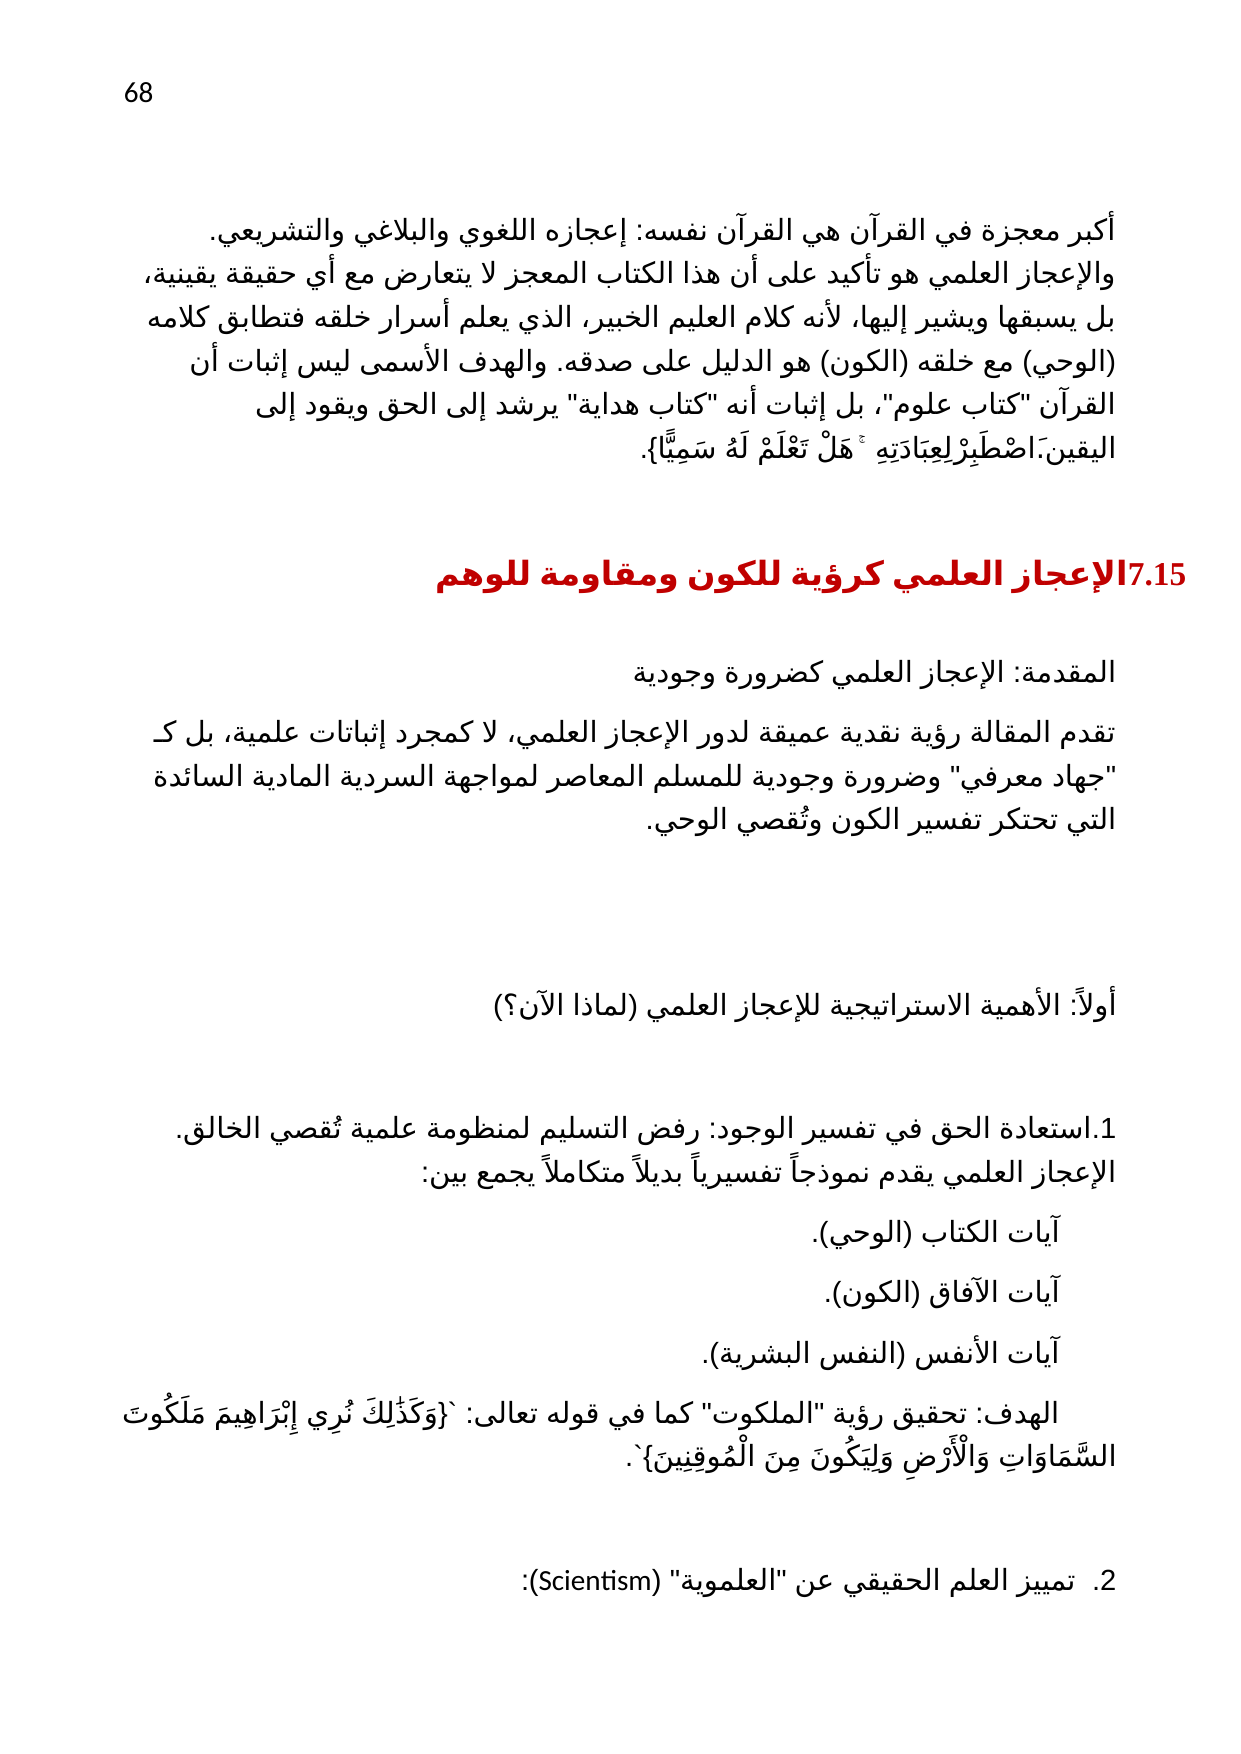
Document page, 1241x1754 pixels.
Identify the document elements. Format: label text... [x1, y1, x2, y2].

text 2. تمييز العلم الحقيقي عن "العلموية" (Scientism): [112, 1562, 1117, 1598]
subtitle الإعجاز العلمي كرؤية للكون ومقاومة للوهم [112, 554, 1128, 592]
text 1.استعادة الحق في تفسير الوجود: رفض التسليم لمنظومة علمية تُقصي الخالق. الإعجاز العلمي يقدم نموذجاً تفسيرياً بديلاً متكاملاً يجمع بين: [112, 1111, 1117, 1188]
text آيات الأنفس (النفس البشرية). [112, 1336, 1117, 1369]
text آيات الكتاب (الوحي). [112, 1215, 1117, 1249]
text الهدف: تحقيق رؤية "الملكوت" كما في قوله تعالى: `{وَكَذَٰلِكَ نُرِي إِبْرَاهِيمَ مَلَكُوتَ السَّمَاوَاتِ وَالْأَرْضِ وَلِيَكُونَ مِنَ الْمُوقِنِينَ}`. [112, 1396, 1117, 1473]
text آيات الآفاق (الكون). [112, 1275, 1117, 1309]
text المقدمة: الإعجاز العلمي كضرورة وجودية [112, 655, 1117, 688]
text أكبر معجزة في القرآن هي القرآن نفسه: إعجازه اللغوي والبلاغي والتشريعي. والإعجاز العلمي هو تأكيد على أن هذا الكتاب المعجز لا يتعارض مع أي حقيقة يقينية، بل يسبقها ويشير إليها، لأنه كلام العليم الخبير، الذي يعلم أسرار خلقه فتطابق كلامه (الوحي) مع خلقه (الكون) هو الدليل على صدقه. والهدف الأسمى ليس إثبات أن القرآن "كتاب علوم"، بل إثبات أنه "كتاب هداية" يرشد إلى الحق ويقود إلى اليقين.َاصْطَبِرْ لِعِبَادَتِهِ ۚ هَلْ تَعْلَمْ لَهُ سَمِيًّا}. [112, 213, 1117, 464]
text أولاً: الأهمية الاستراتيجية للإعجاز العلمي (لماذا الآن؟) [112, 988, 1117, 1022]
text تقدم المقالة رؤية نقدية عميقة لدور الإعجاز العلمي، لا كمجرد إثباتات علمية، بل كـ "جهاد معرفي" وضرورة وجودية للمسلم المعاصر لمواجهة السردية المادية السائدة التي تحتكر تفسير الكون وتُقصي الوحي. [112, 715, 1117, 836]
